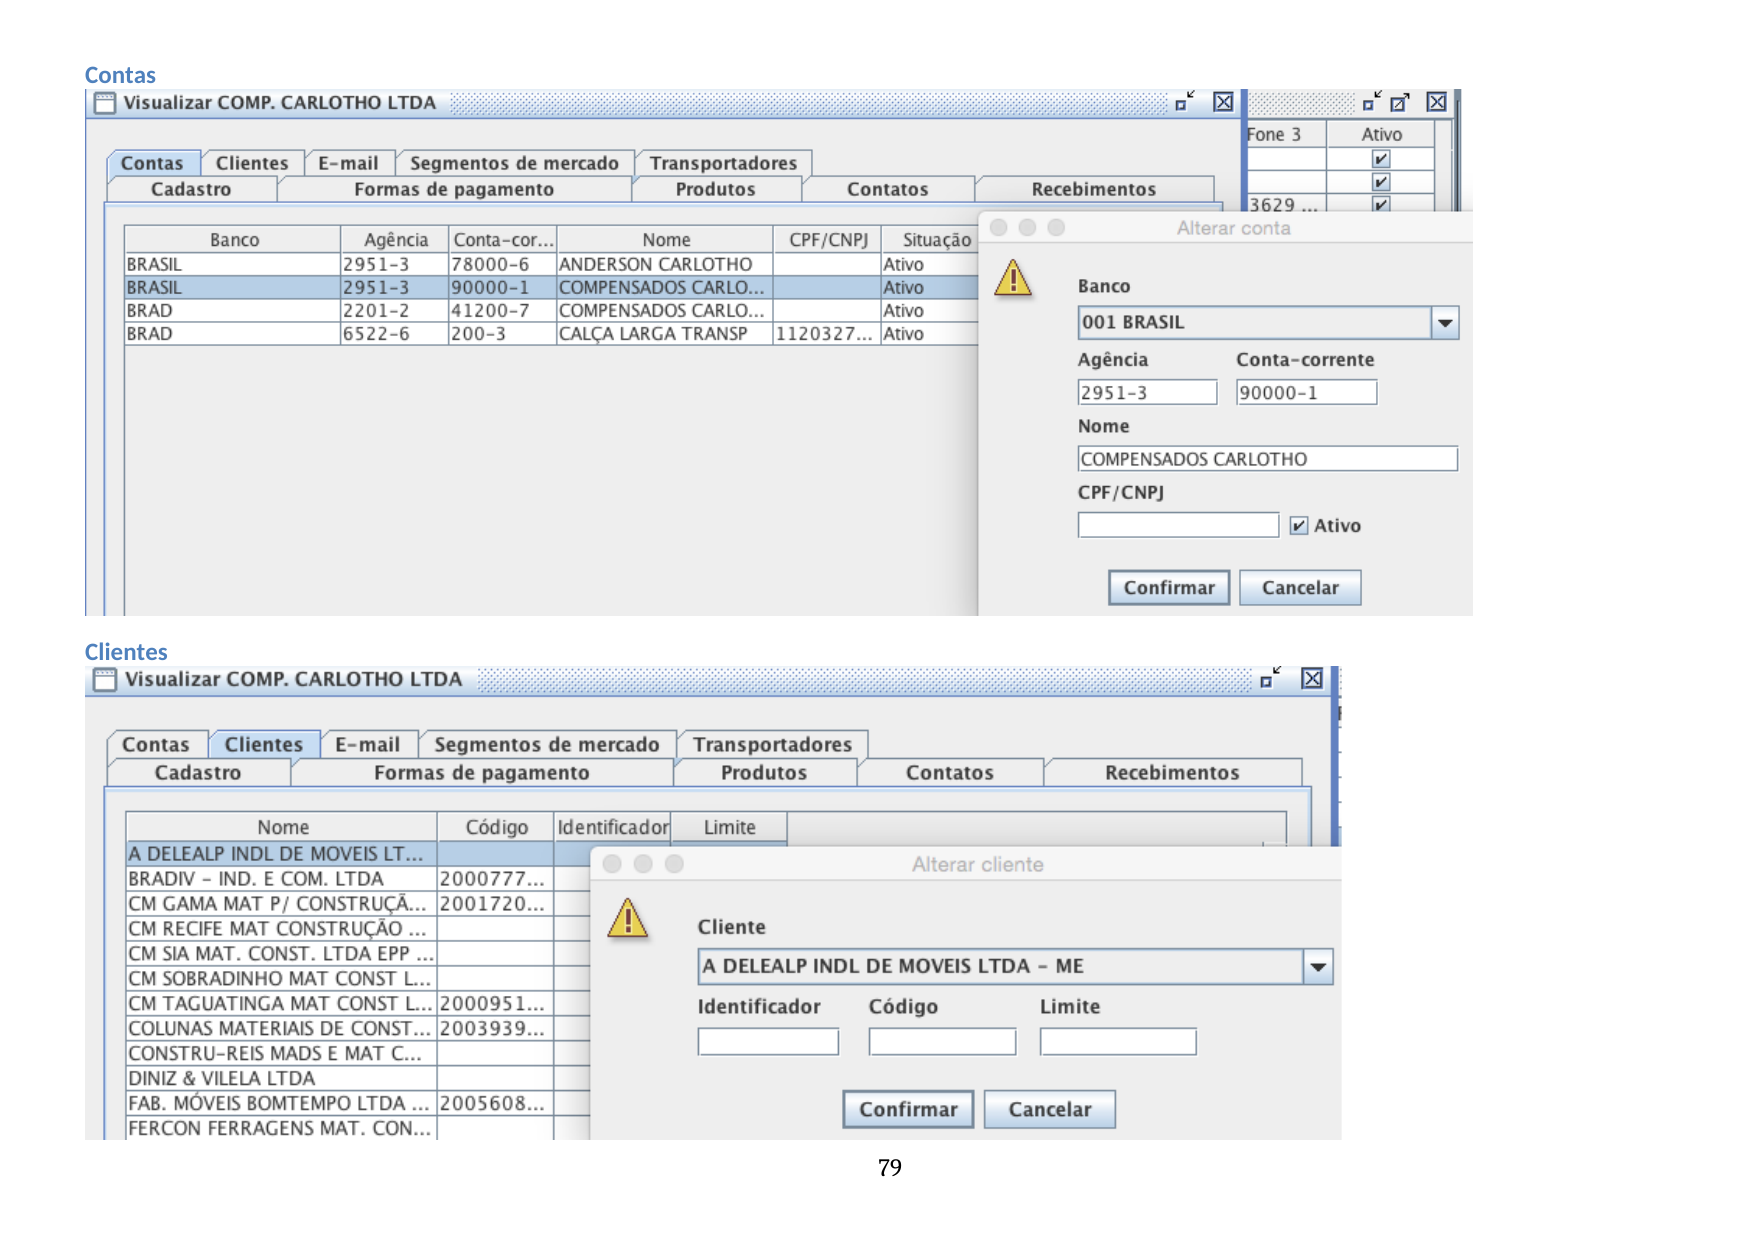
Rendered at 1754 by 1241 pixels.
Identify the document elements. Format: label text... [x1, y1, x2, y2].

picture [85, 89, 1473, 616]
picture [85, 666, 1342, 1140]
subtitle Contas [85, 59, 1695, 89]
subtitle Clientes [85, 636, 1695, 667]
